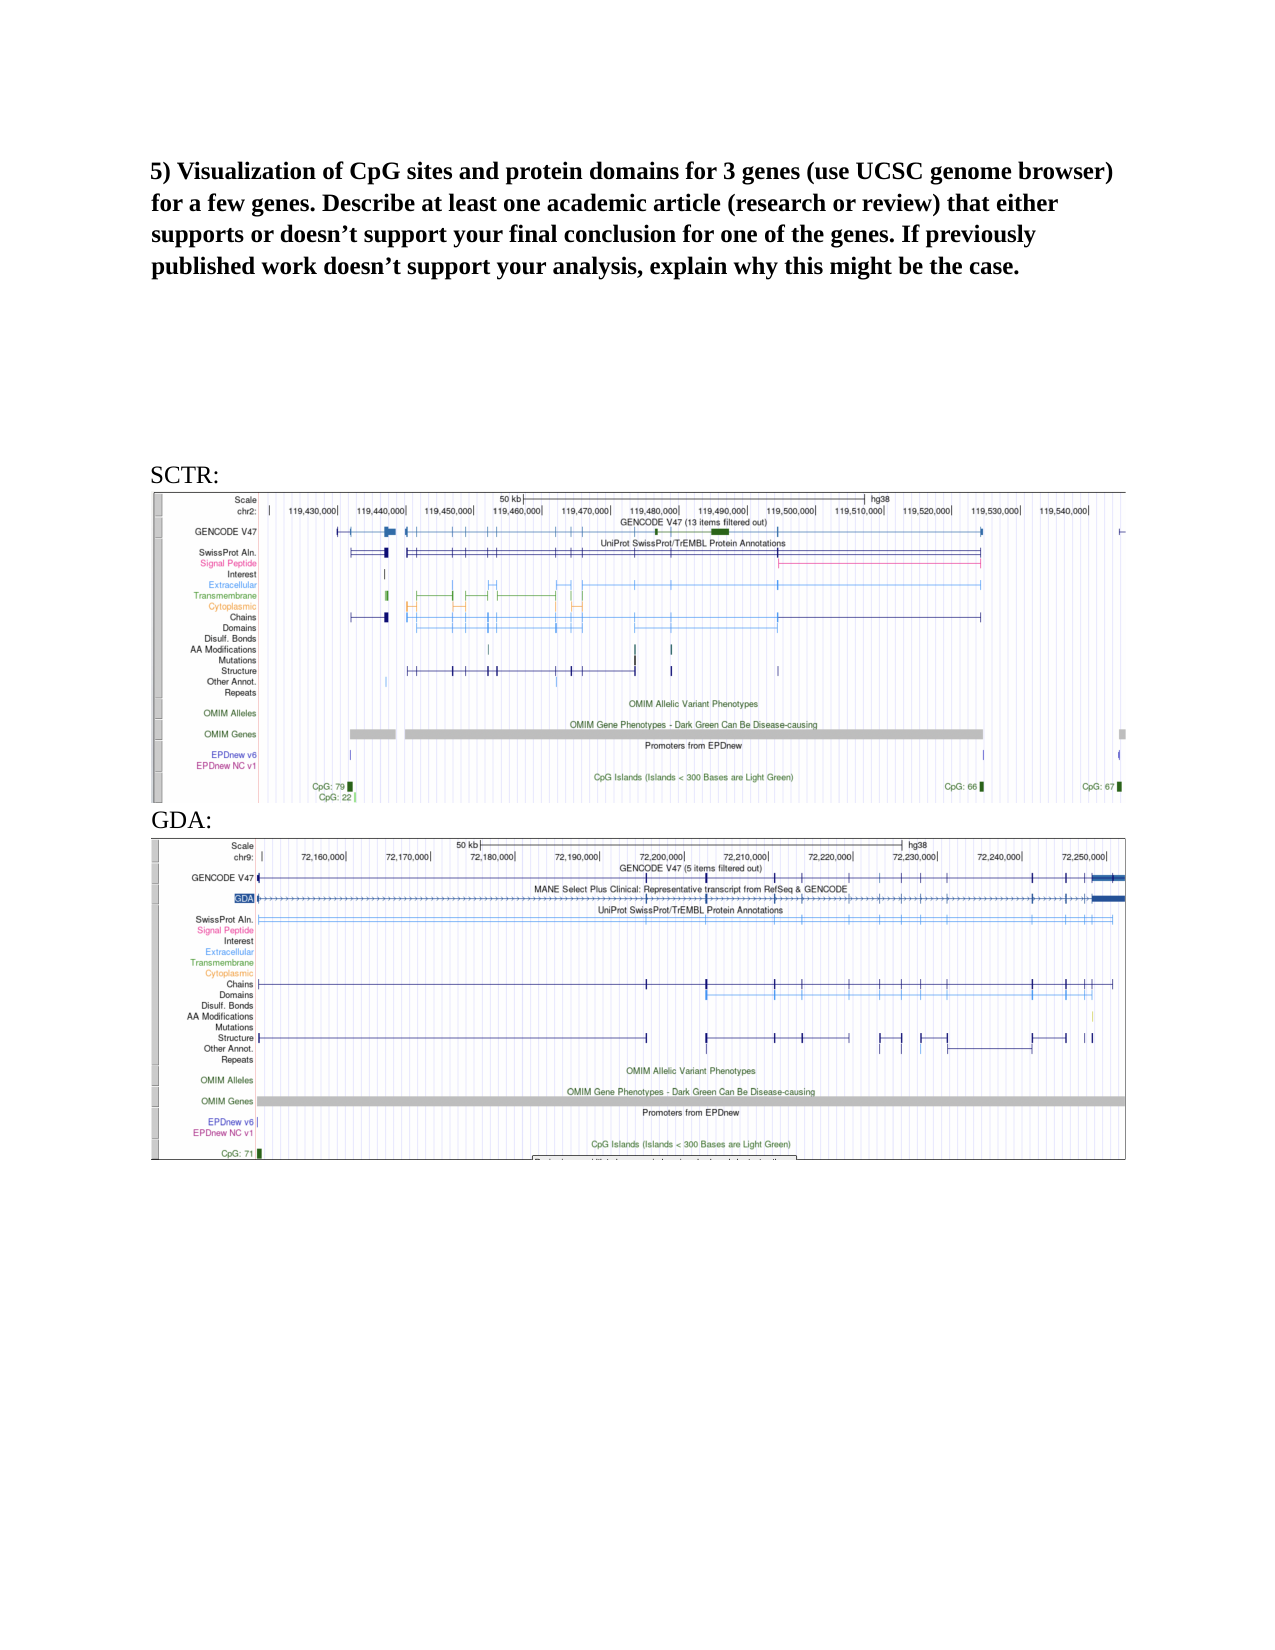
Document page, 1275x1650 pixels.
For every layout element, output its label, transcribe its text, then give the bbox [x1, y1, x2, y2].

picture [151, 837, 1126, 1160]
picture [151, 491, 1126, 803]
text 5) Visualization of CpG sites and protein domains for 3 genes (use UCSC genome browser) for a few genes. Describe at least one academic article (research or review) that either supports or doesn’t support your final conclusion for one of the genes. If previously published work doesn’t support your analysis, explain why this might be the case. [150, 156, 1124, 279]
